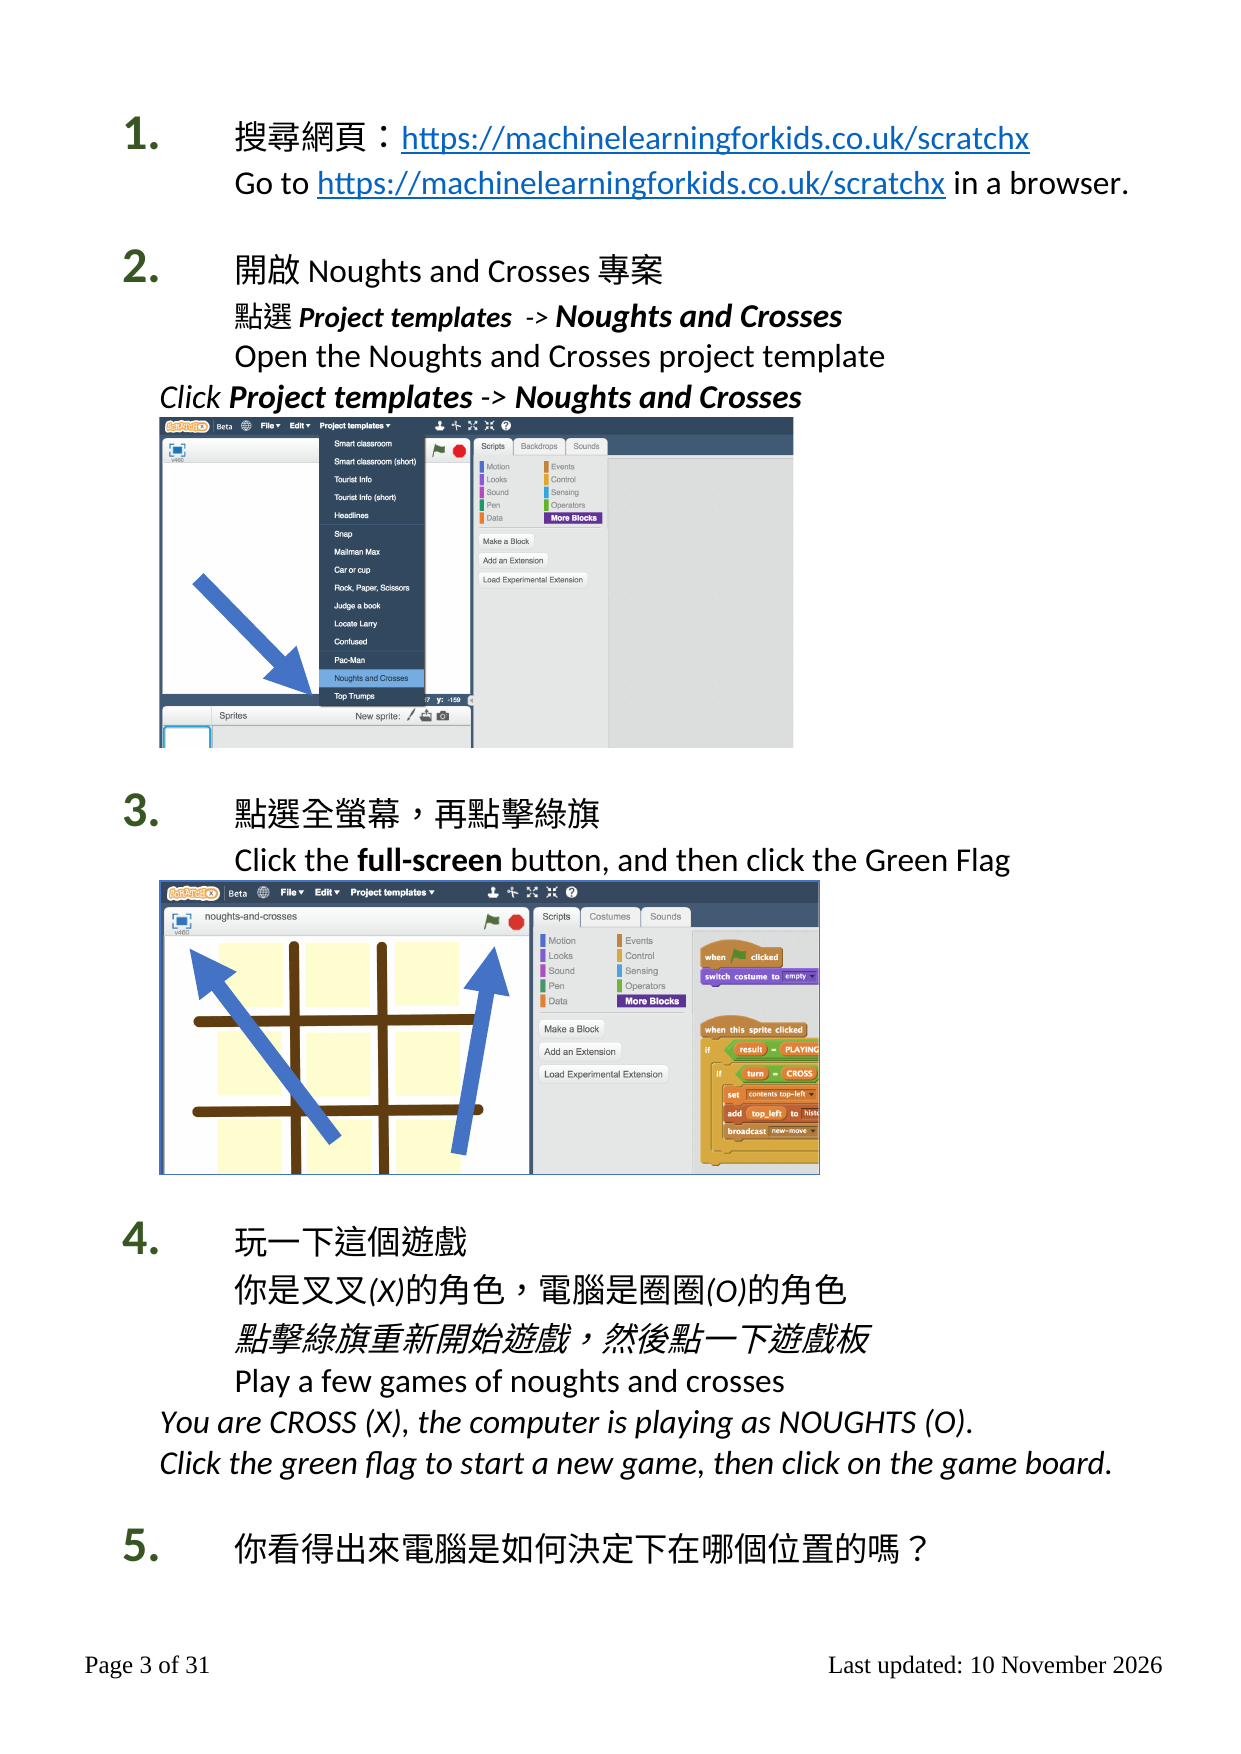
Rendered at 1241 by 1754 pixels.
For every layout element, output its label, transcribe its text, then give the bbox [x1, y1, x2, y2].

list 搜尋網頁：https://machinelearningforkids.co.uk/scratchx [122, 101, 1163, 162]
list 點選全螢幕，再點擊綠旗 [122, 778, 1163, 839]
list 開啟Noughts and Crosses專案 [122, 233, 1163, 294]
picture [161, 882, 819, 1174]
list 你是叉叉(X)的角色，電腦是圈圈(O)的角色 [234, 1267, 1163, 1312]
list 點選Project templates -> Noughts and Crosses [234, 294, 1163, 336]
list 點擊綠旗重新開始遊戲，然後點一下遊戲板 [234, 1312, 1163, 1361]
picture [159, 417, 794, 748]
list 你看得出來電腦是如何決定下在哪個位置的嗎？ [122, 1513, 1163, 1574]
list Play a few games of noughts and crosses You are CROSS (X), the computer is playing as NOUGHTS (O). Click the green flag to start a new game, then click on the game board. [159, 1361, 1163, 1513]
list 玩一下這個遊戲 [122, 1206, 1163, 1267]
list Go to https://machinelearningforkids.co.uk/scratchx in a browser. [159, 162, 1163, 233]
